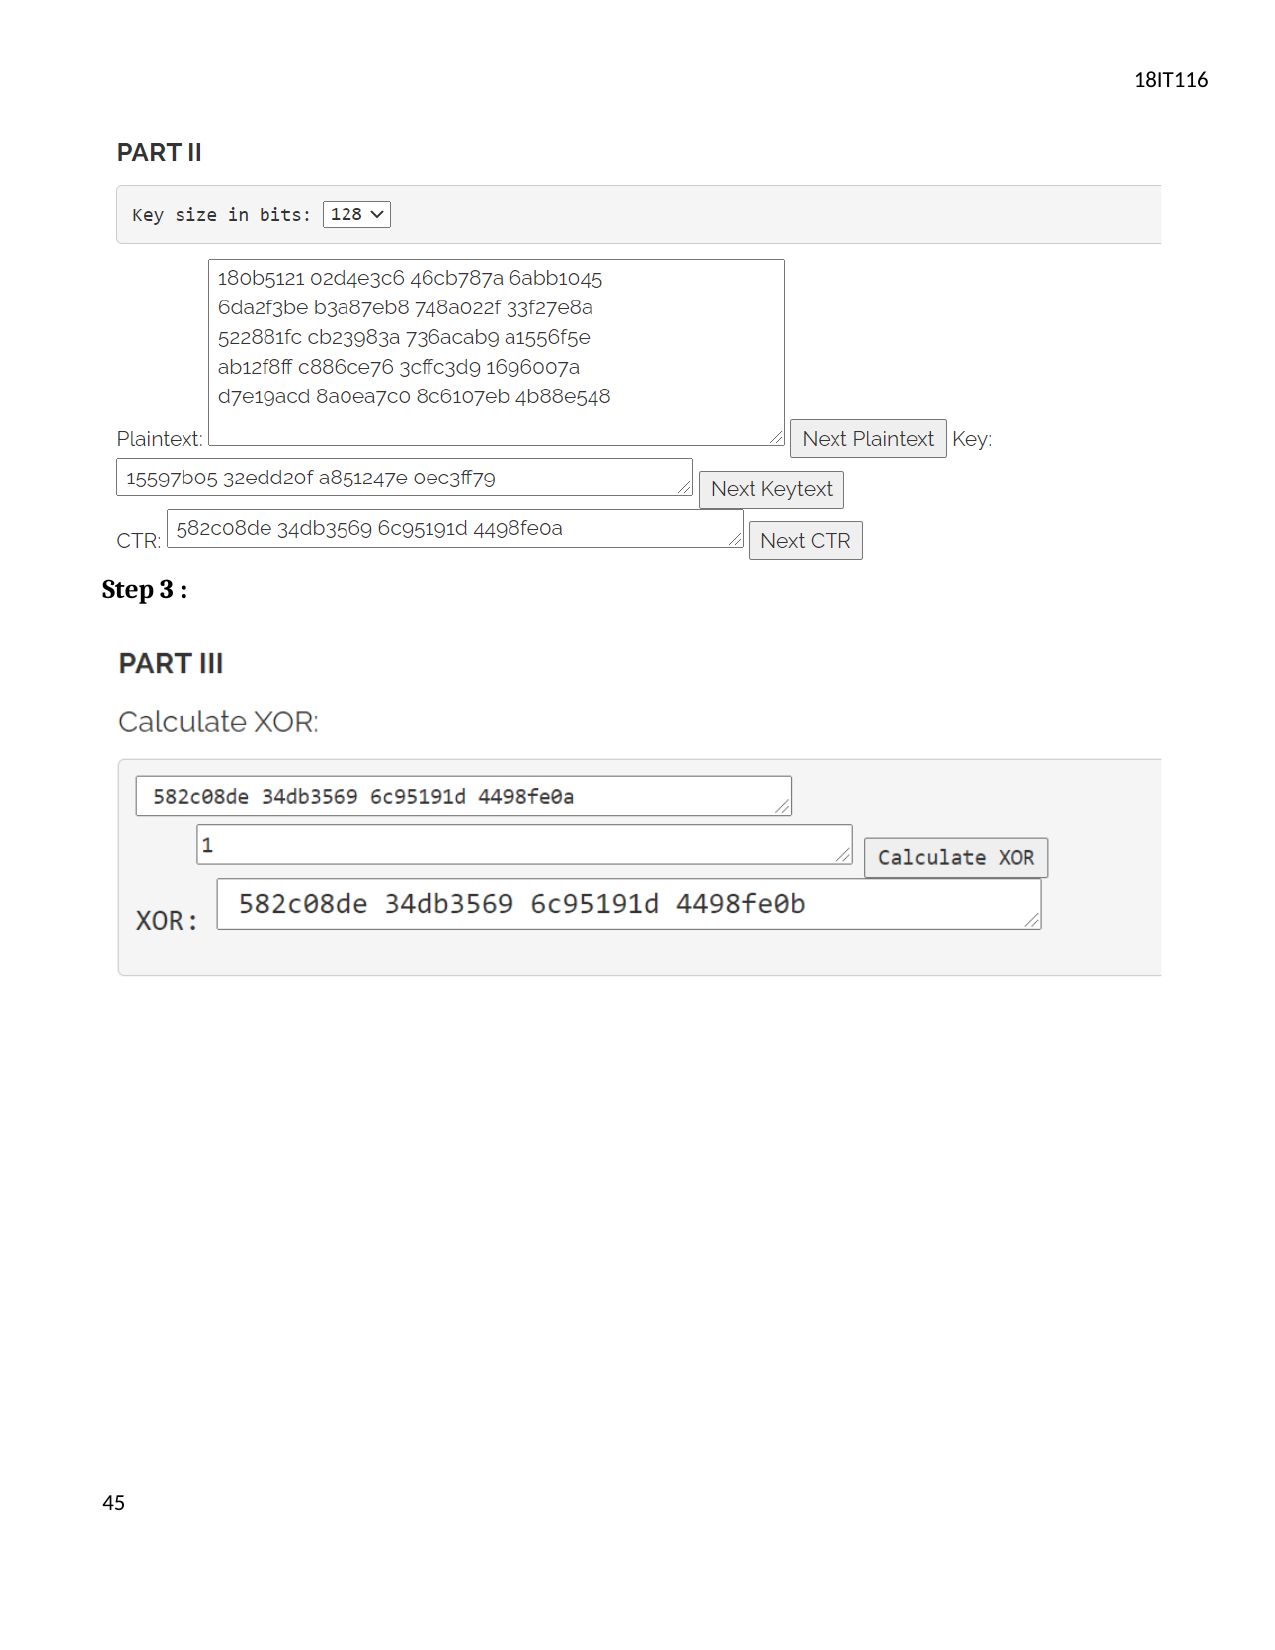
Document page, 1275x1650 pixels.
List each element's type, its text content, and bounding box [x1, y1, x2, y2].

picture [102, 121, 1162, 570]
picture [102, 609, 1162, 1001]
text Step 3 : [102, 574, 1208, 605]
